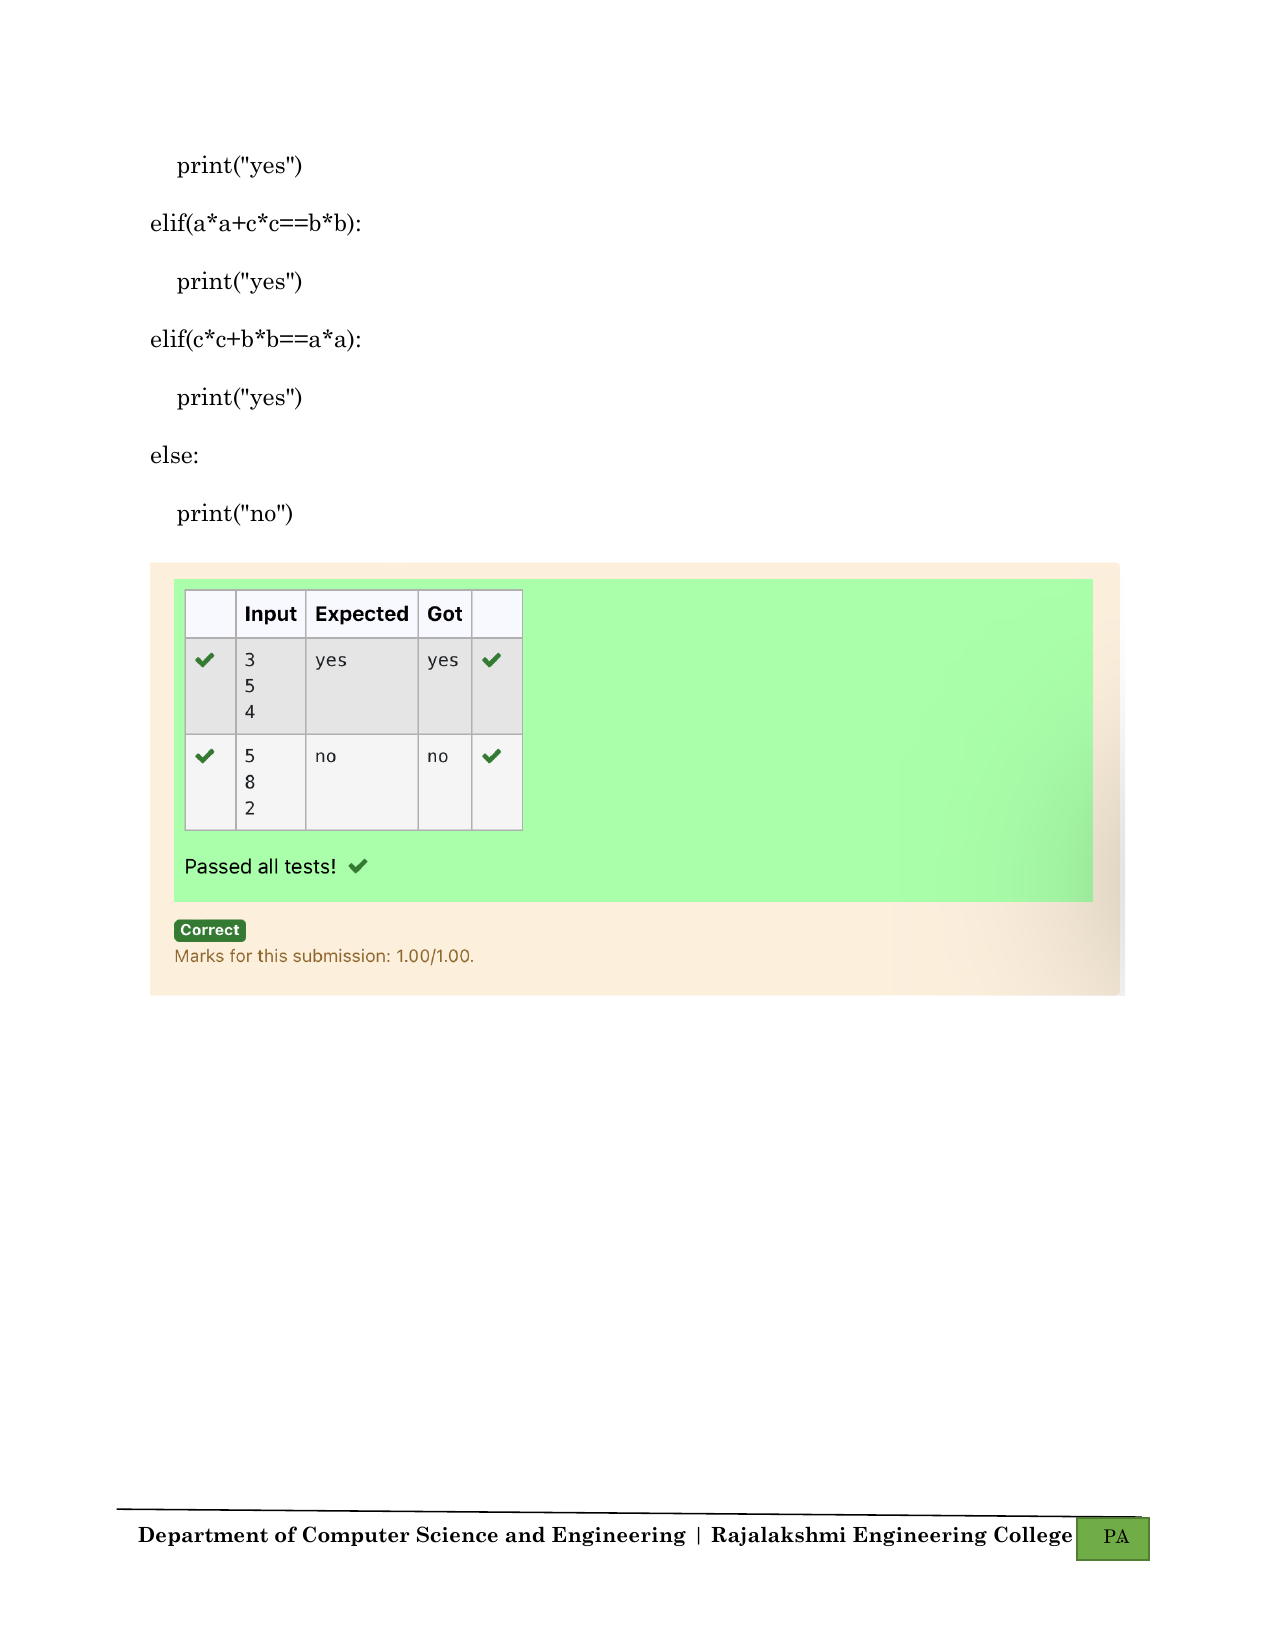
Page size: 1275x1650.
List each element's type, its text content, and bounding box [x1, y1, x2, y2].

text print("no") [150, 498, 1125, 527]
text print("yes") [150, 150, 1125, 179]
picture [150, 556, 1125, 996]
text elif(a*a+c*c==b*b): [150, 208, 1125, 237]
text print("yes") [150, 266, 1125, 295]
text print("yes") [150, 382, 1125, 411]
text elif(c*c+b*b==a*a): [150, 324, 1125, 353]
text else: [150, 440, 1125, 469]
